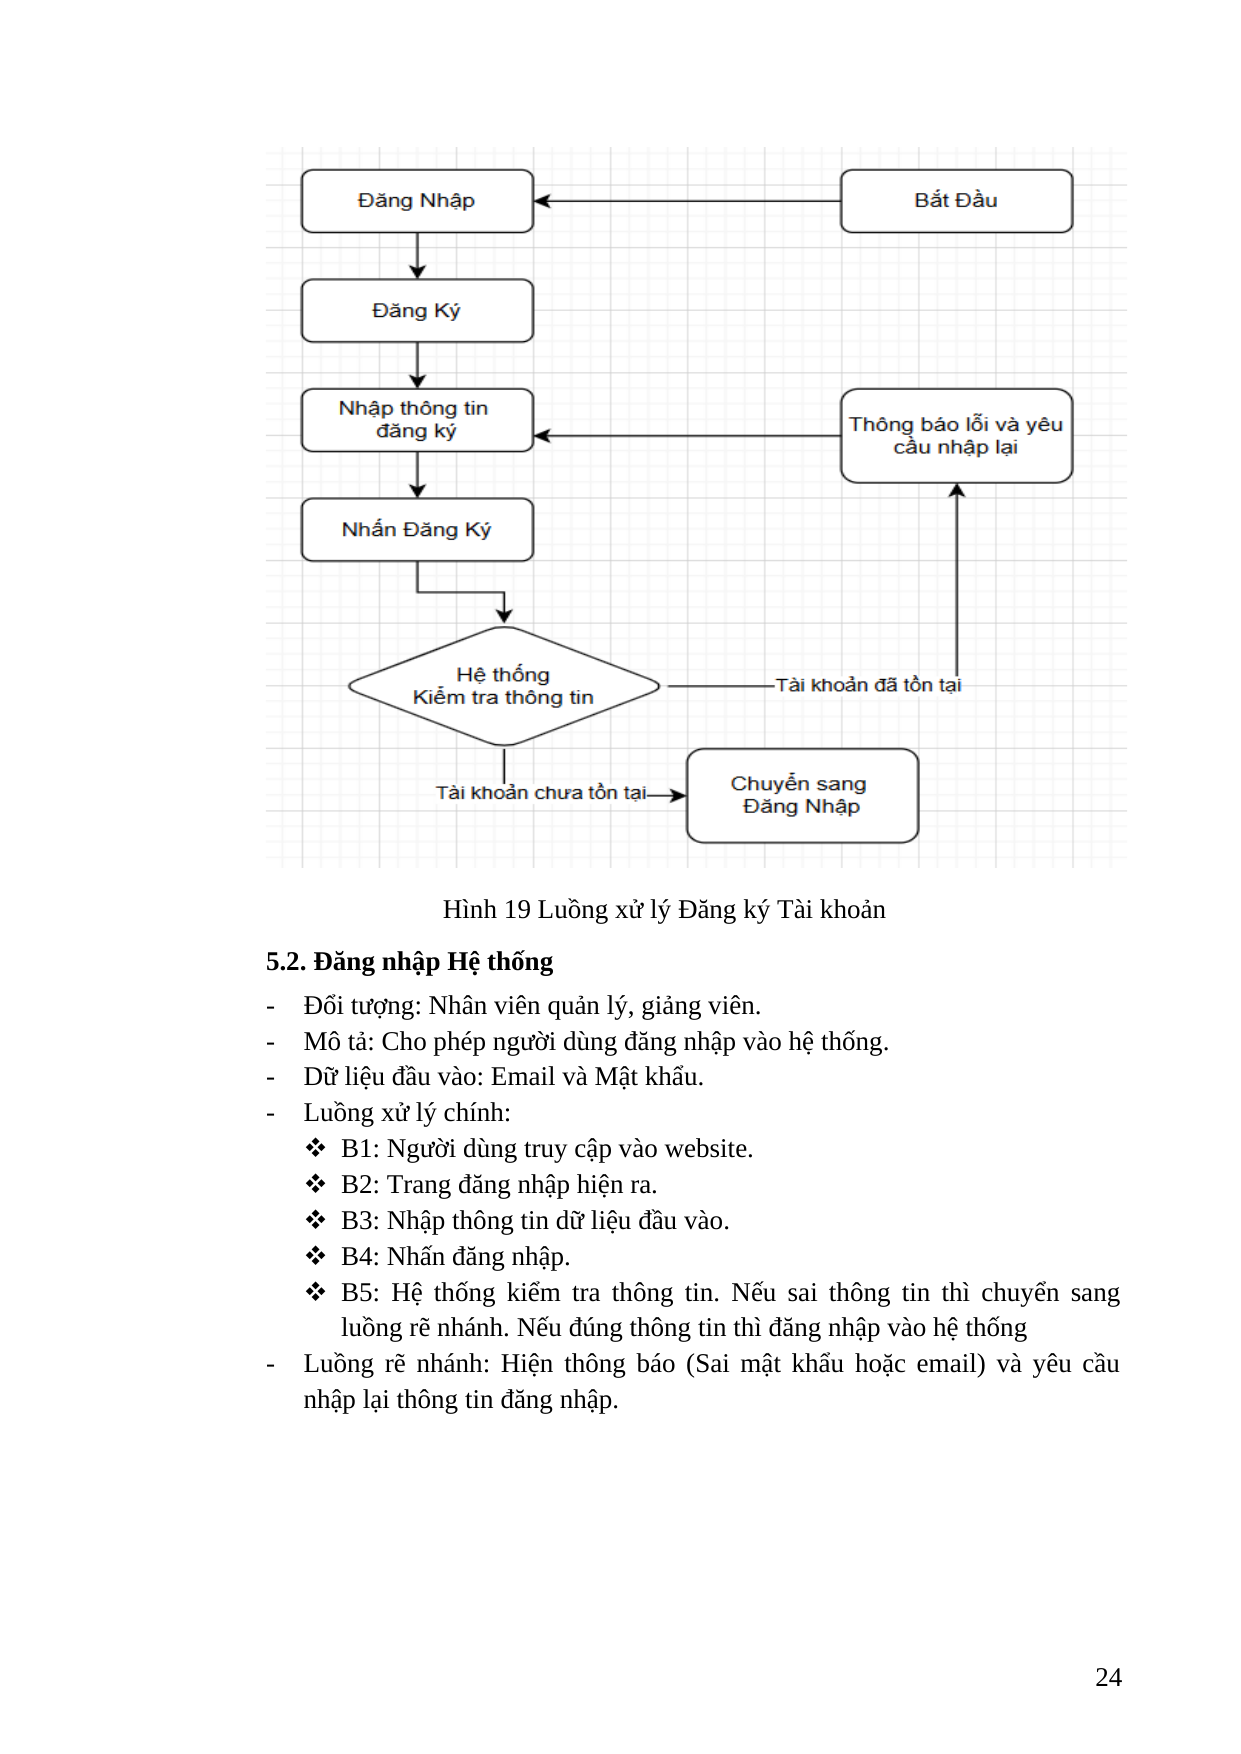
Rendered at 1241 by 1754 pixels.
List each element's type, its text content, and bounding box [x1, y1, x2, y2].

picture [265, 147, 1128, 868]
list B3: Nhập thông tin dữ liệu đầu vào. [303, 1204, 1122, 1235]
list Đổi tượng: Nhân viên quản lý, giảng viên. [266, 989, 1122, 1020]
list Mô tả: Cho phép người dùng đăng nhập vào hệ thống. [266, 1025, 1122, 1056]
list B1: Người dùng truy cập vào website. [303, 1132, 1122, 1163]
list B2: Trang đăng nhập hiện ra. [303, 1168, 1122, 1199]
list B5: Hệ thống kiểm tra thông tin. Nếu sai thông tin thì chuyển sang luồng rẽ nhánh. Nếu đúng thông tin thì đăng nhập vào hệ thống [303, 1276, 1122, 1343]
list Luồng rẽ nhánh: Hiện thông báo (Sai mật khẩu hoặc email) và yêu cầu nhập lại thông tin đăng nhập. [266, 1347, 1122, 1414]
list Luồng xử lý chính: [266, 1096, 1122, 1127]
list B4: Nhấn đăng nhập. [303, 1240, 1122, 1271]
list Dữ liệu đầu vào: Email và Mật khẩu. [266, 1060, 1122, 1092]
subtitle 5.2. Đăng nhập Hệ thống [207, 945, 1122, 976]
